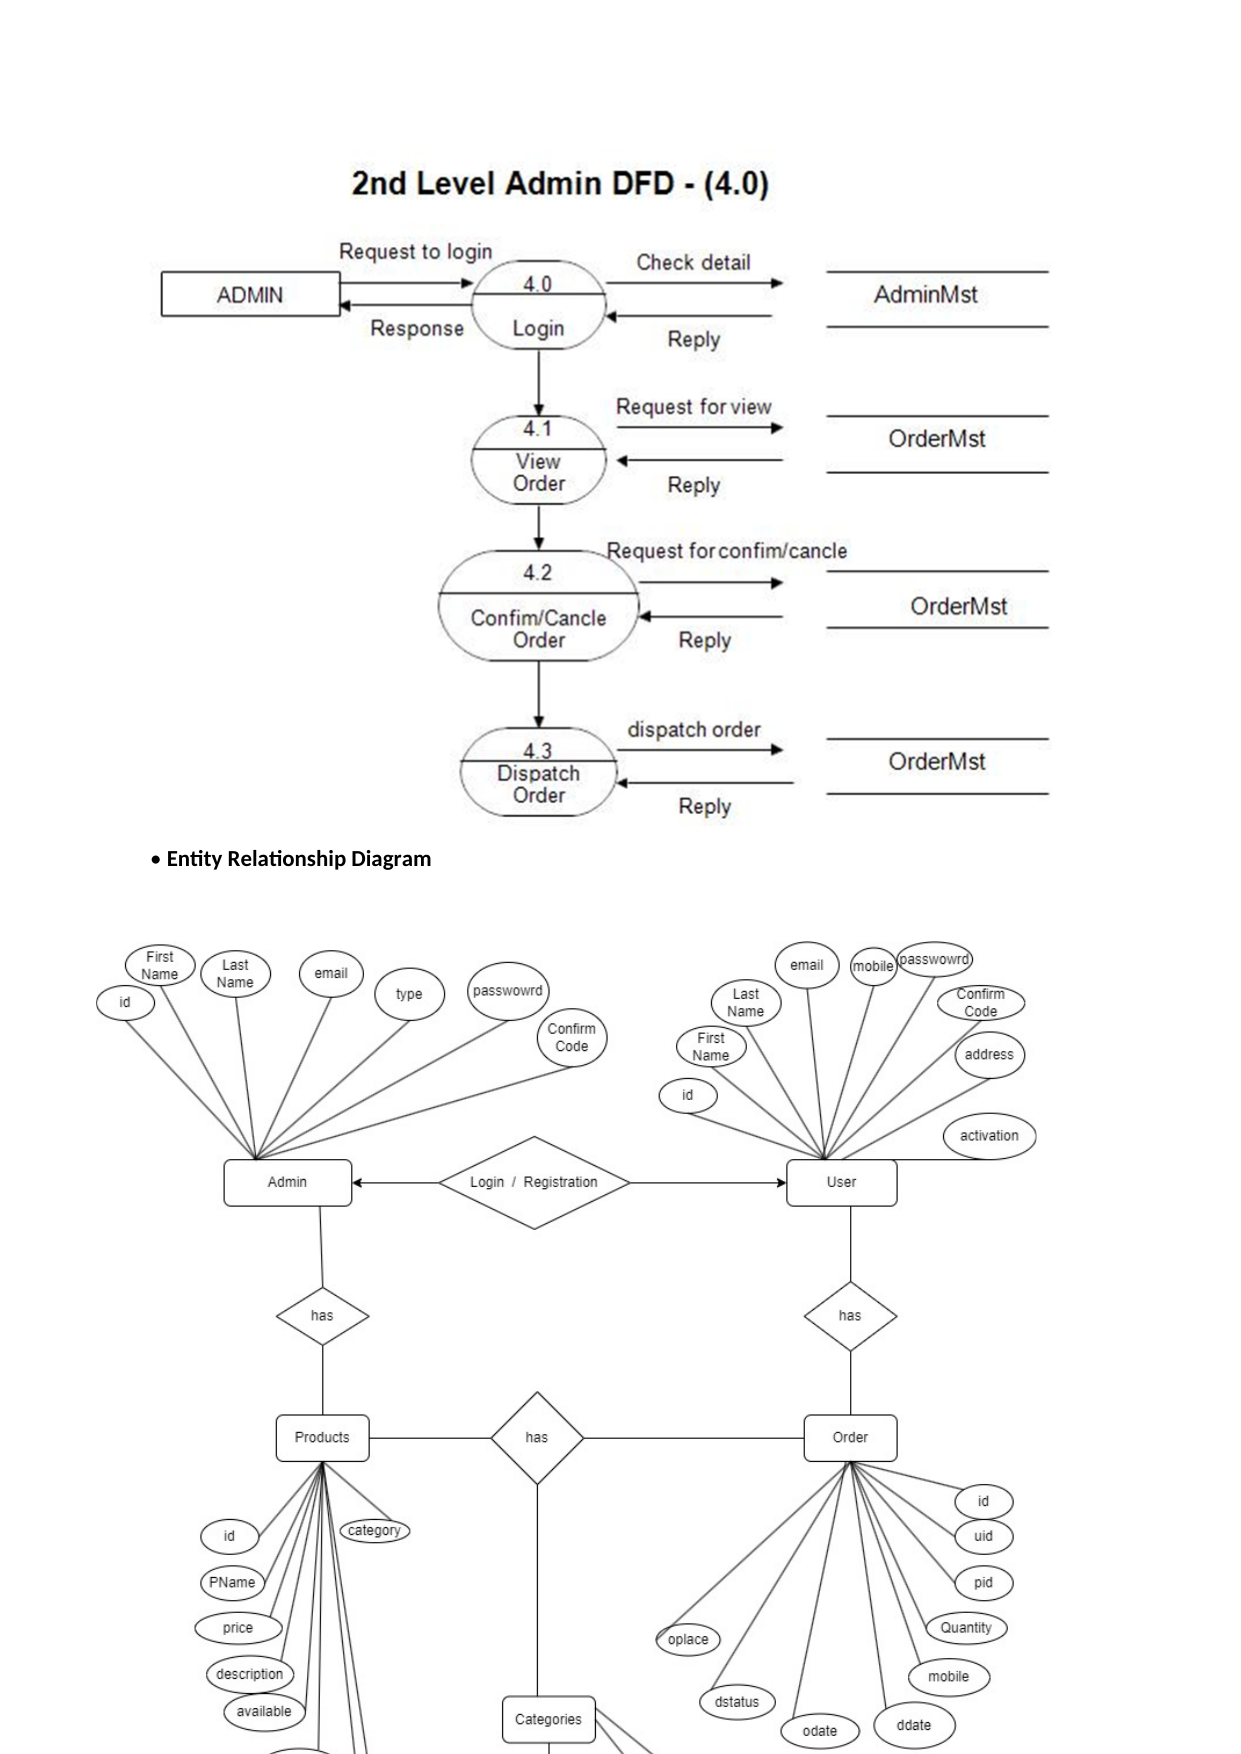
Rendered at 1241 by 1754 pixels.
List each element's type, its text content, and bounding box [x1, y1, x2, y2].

picture [96, 941, 1037, 1754]
text • Entity Relationship Diagram [150, 844, 1090, 872]
picture [150, 150, 1069, 826]
